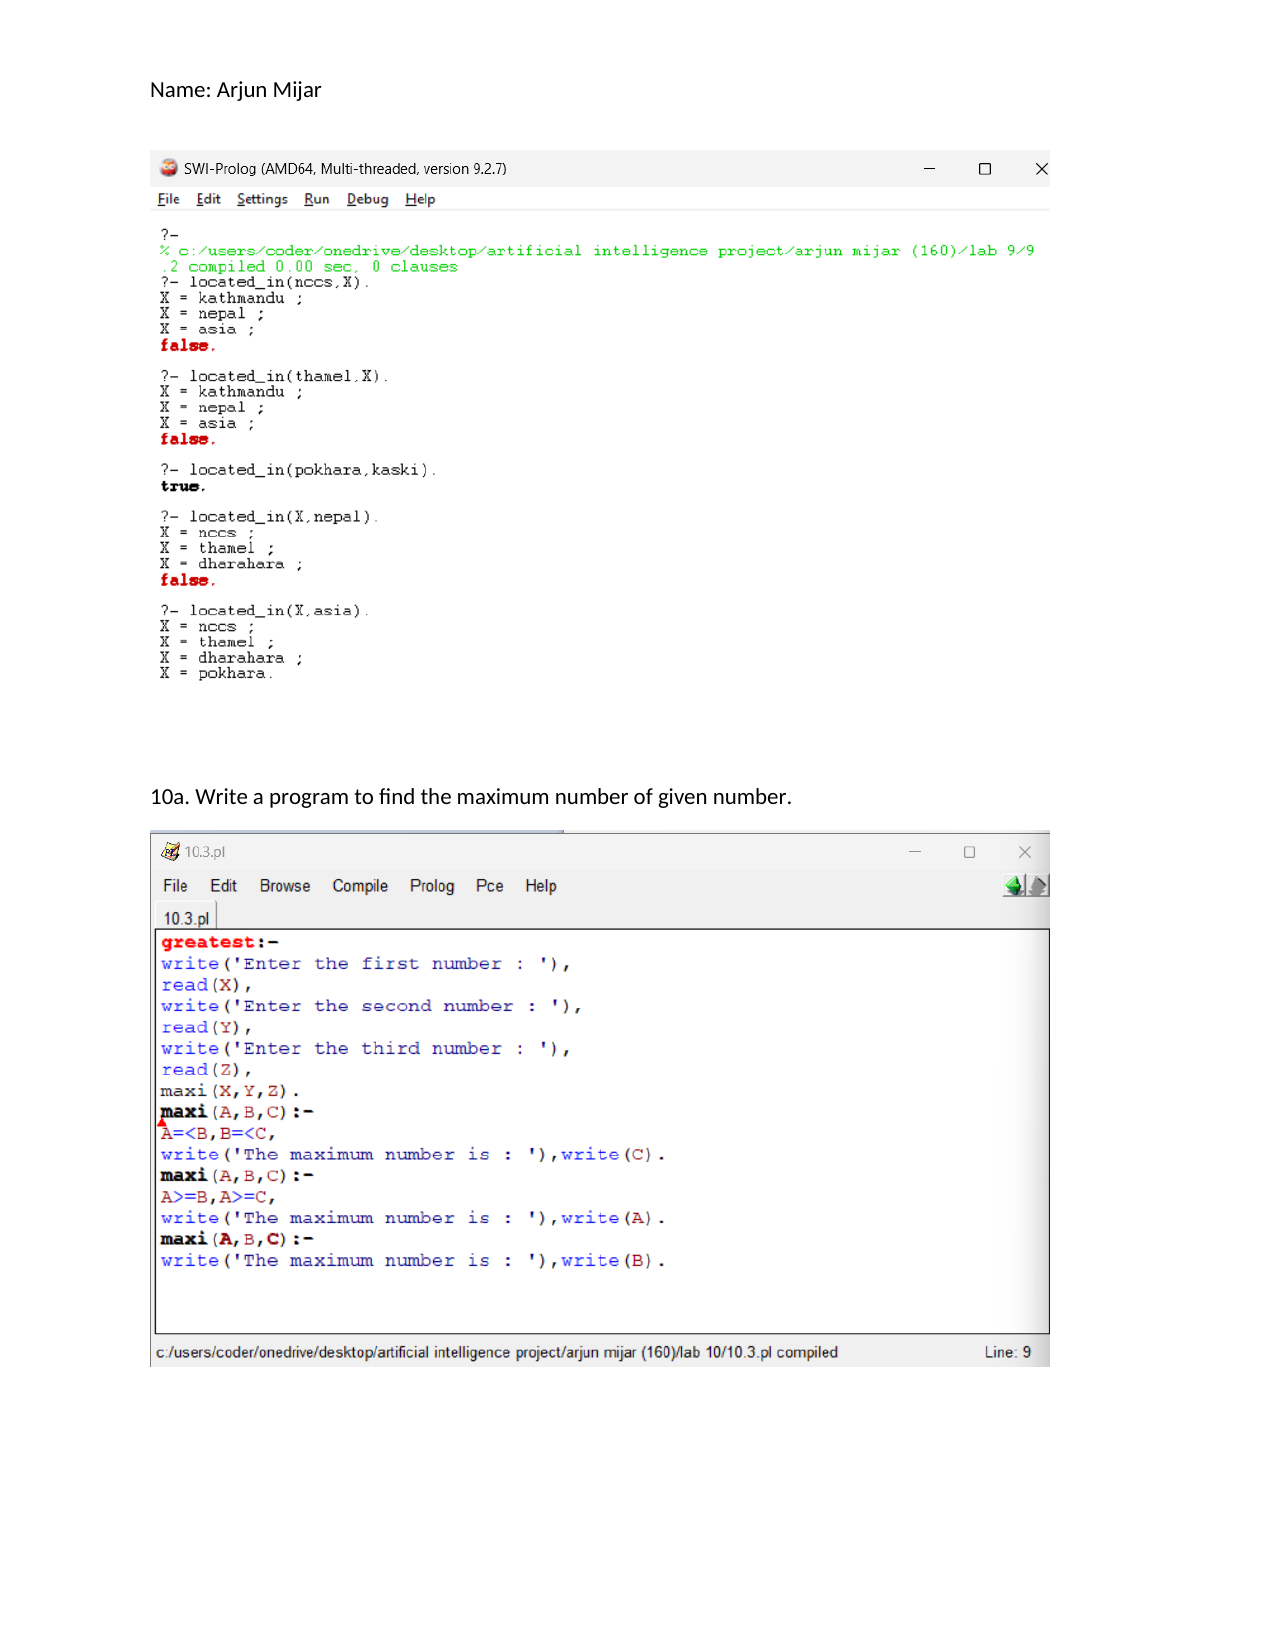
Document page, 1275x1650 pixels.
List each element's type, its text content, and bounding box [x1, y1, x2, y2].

text 10a. Write a program to find the maximum number of given number. [150, 782, 1125, 810]
picture [150, 150, 1050, 692]
picture [150, 830, 1050, 1367]
